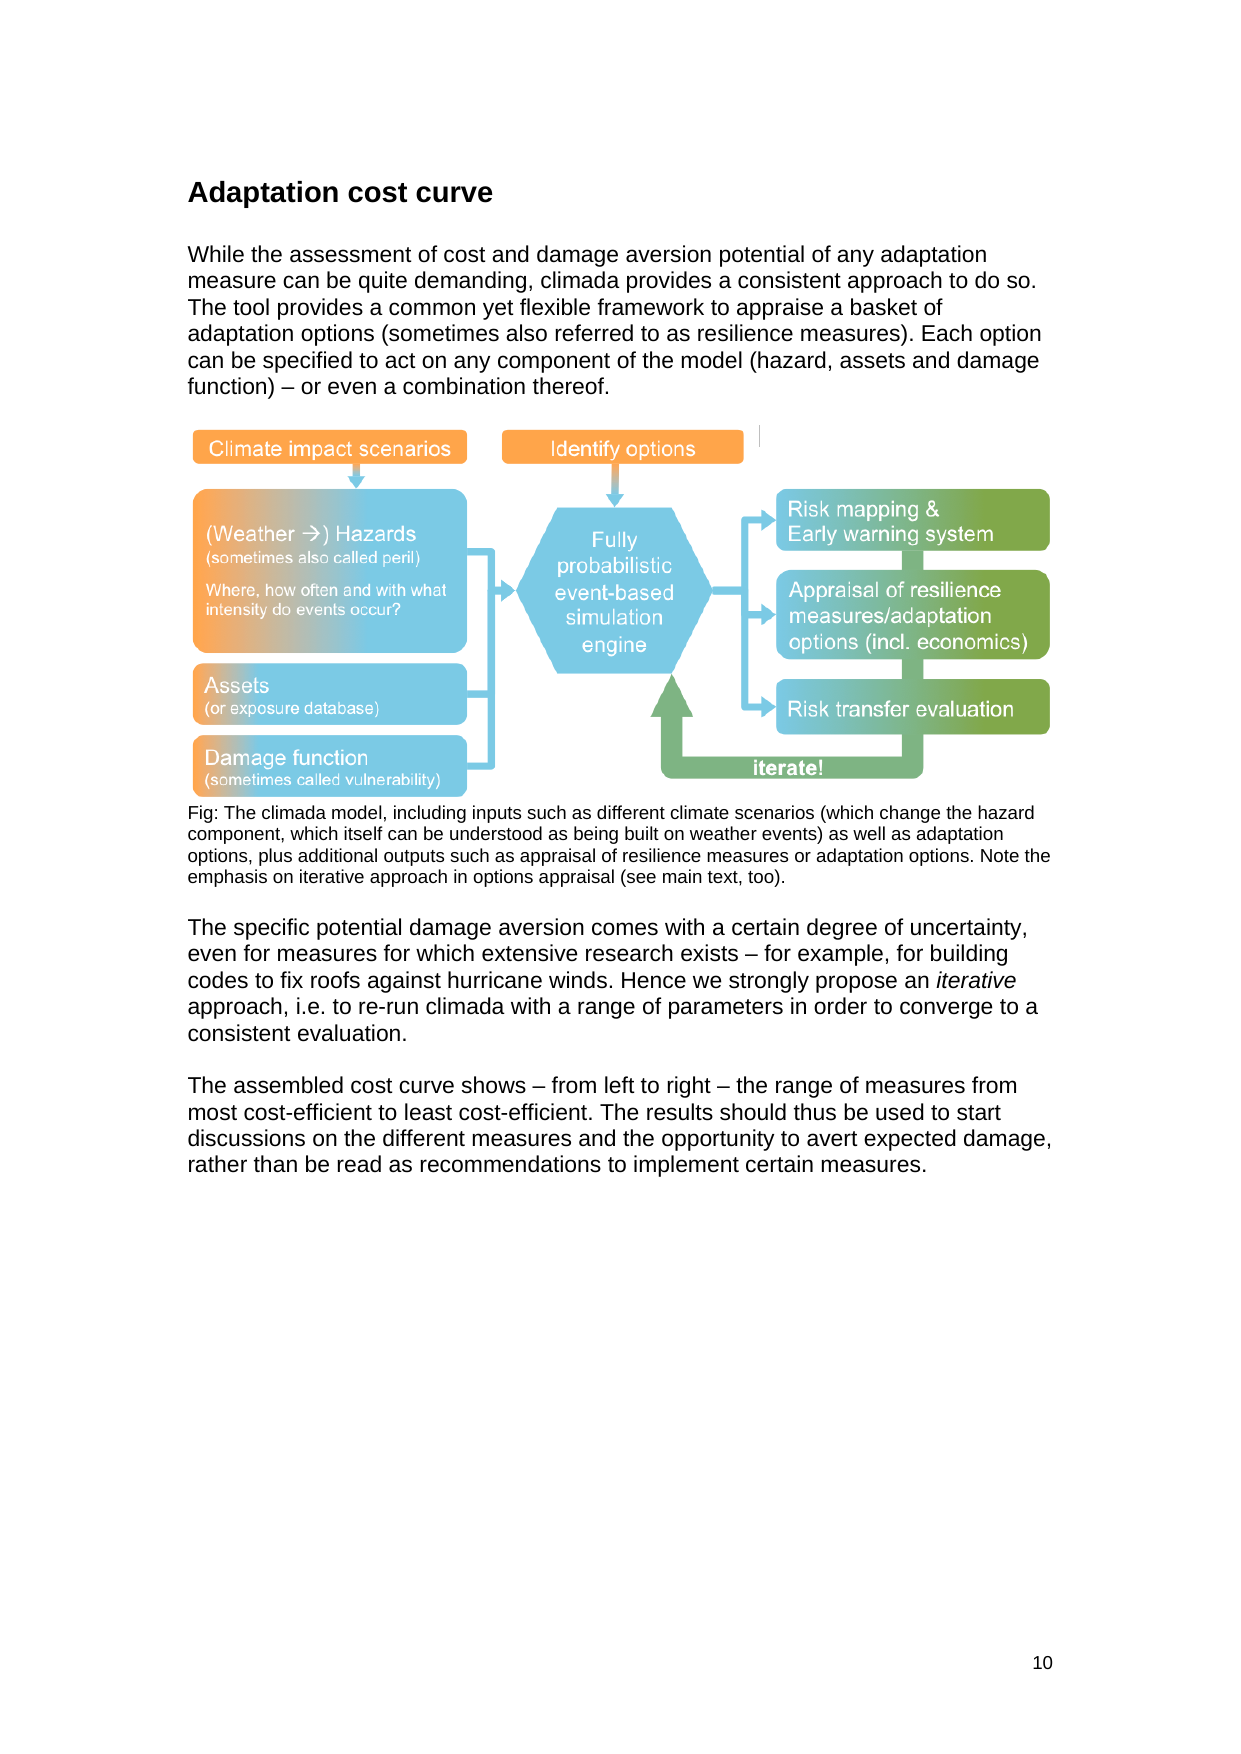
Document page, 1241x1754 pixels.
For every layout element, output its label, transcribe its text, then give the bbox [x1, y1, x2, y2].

text Fig: The climada model, including inputs such as different climate scenarios (which change the hazard component, which itself can be understood as being built on weather events) as well as adaptation options, plus additional outputs such as appraisal of resilience measures or adaptation options. Note the emphasis on iterative approach in options appraisal (see main text, too). [187, 801, 1053, 888]
subtitle Adaptation cost curve [187, 175, 1053, 208]
text While the assessment of cost and damage aversion potential of any adaptation measure can be quite demanding, climada provides a consistent approach to do so. The tool provides a common yet flexible framework to appraise a basket of adaptation options (sometimes also referred to as resilience measures). Each option can be specified to act on any component of the model (hazard, assets and damage function) – or even a combination thereof. [187, 241, 1053, 399]
text The assembled cost curve shows – from left to right – the range of measures from most cost-efficient to least cost-efficient. The results should thus be used to start discussions on the different measures and the opportunity to avert expected damage, rather than be read as recommendations to implement certain measures. [187, 1072, 1053, 1178]
picture [187, 425, 1052, 802]
text The specific potential damage aversion comes with a certain degree of uncertainty, even for measures for which extensive research exists – for example, for building codes to fix roofs against hurricane winds. Hence we strongly propose an iterative approach, i.e. to re-run climada with a range of parameters in order to converge to a consistent evaluation. [187, 914, 1053, 1046]
